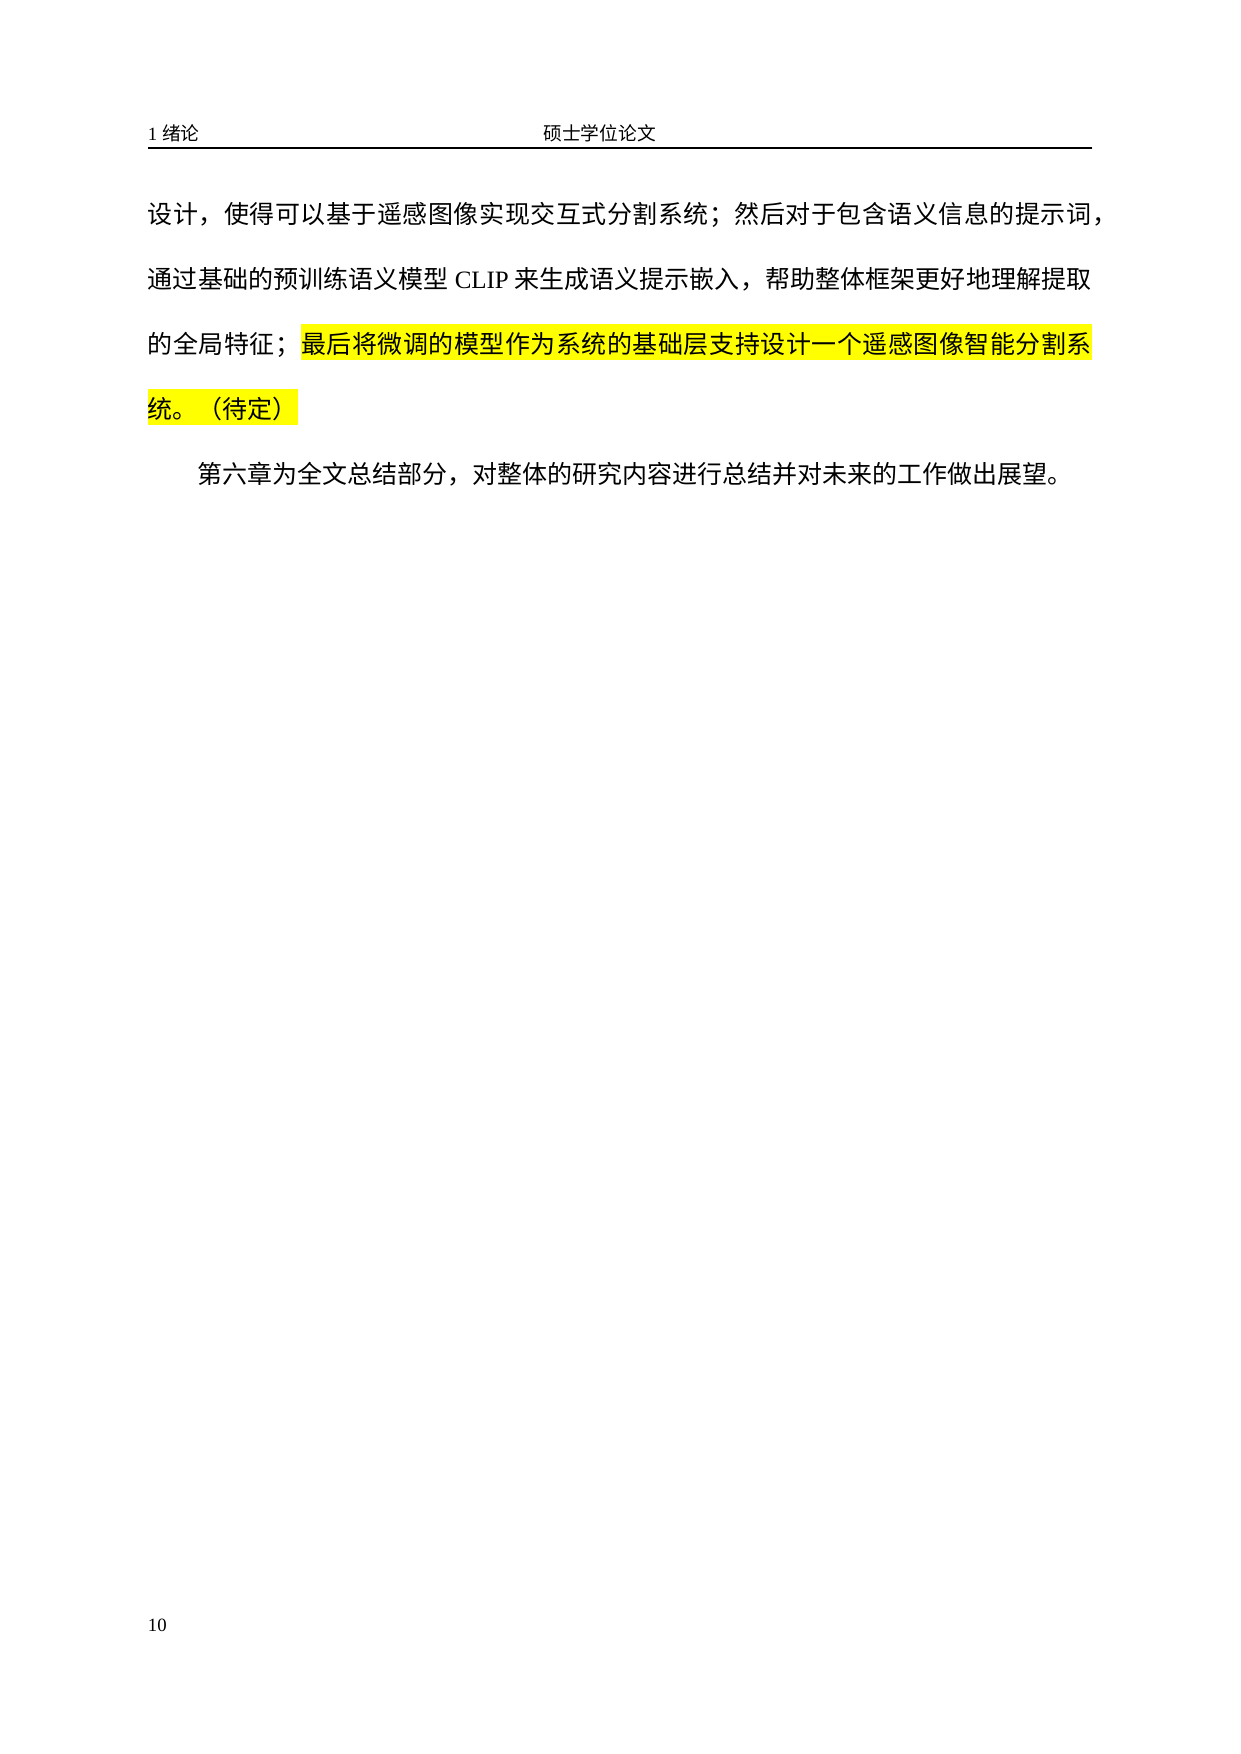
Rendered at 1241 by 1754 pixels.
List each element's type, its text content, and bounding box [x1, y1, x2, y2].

text 第六章为全文总结部分，对整体的研究内容进行总结并对未来的工作做出展望。 [148, 440, 1092, 505]
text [148, 180, 1092, 440]
